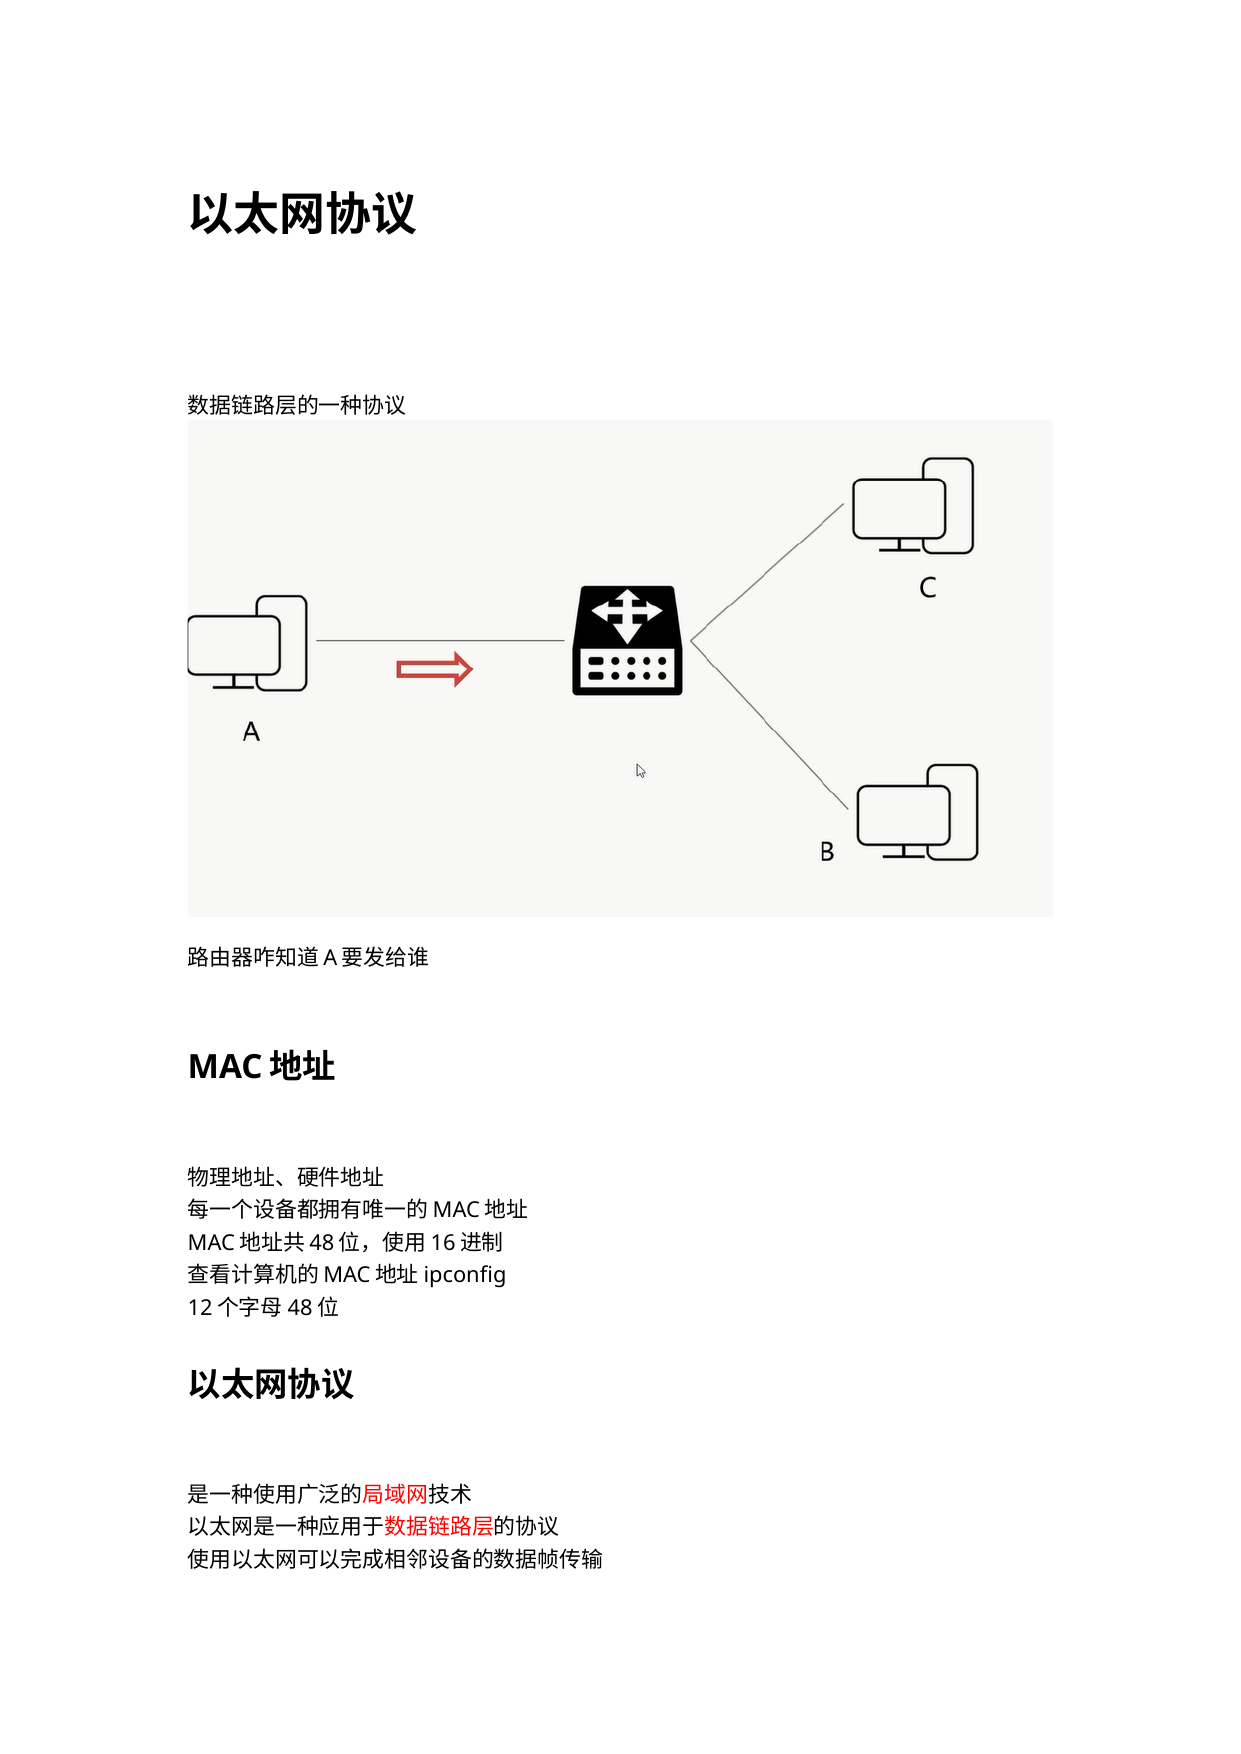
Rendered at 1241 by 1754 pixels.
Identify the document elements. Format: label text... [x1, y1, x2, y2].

text MAC地址共48位，使用16进制 [187, 1224, 1053, 1257]
text 数据链路层的一种协议 [187, 387, 1053, 420]
subtitle MAC地址 [187, 1032, 1053, 1097]
picture [187, 420, 1053, 917]
text 查看计算机的MAC地址 ipconfig [187, 1257, 1053, 1289]
text 每一个设备都拥有唯一的MAC地址 [187, 1192, 1053, 1224]
text 物理地址、硬件地址 [187, 1159, 1053, 1192]
text 路由器咋知道A要发给谁 [187, 940, 1053, 972]
text 以太网是一种应用于数据链路层的协议 [187, 1509, 1053, 1541]
text 使用以太网可以完成相邻设备的数据帧传输 [187, 1541, 1053, 1574]
subtitle 以太网协议 [187, 162, 1053, 259]
text 是一种使用广泛的局域网技术 [187, 1476, 1053, 1509]
text 12个字母 48位 [187, 1289, 1053, 1322]
subtitle 以太网协议 [187, 1349, 1053, 1414]
